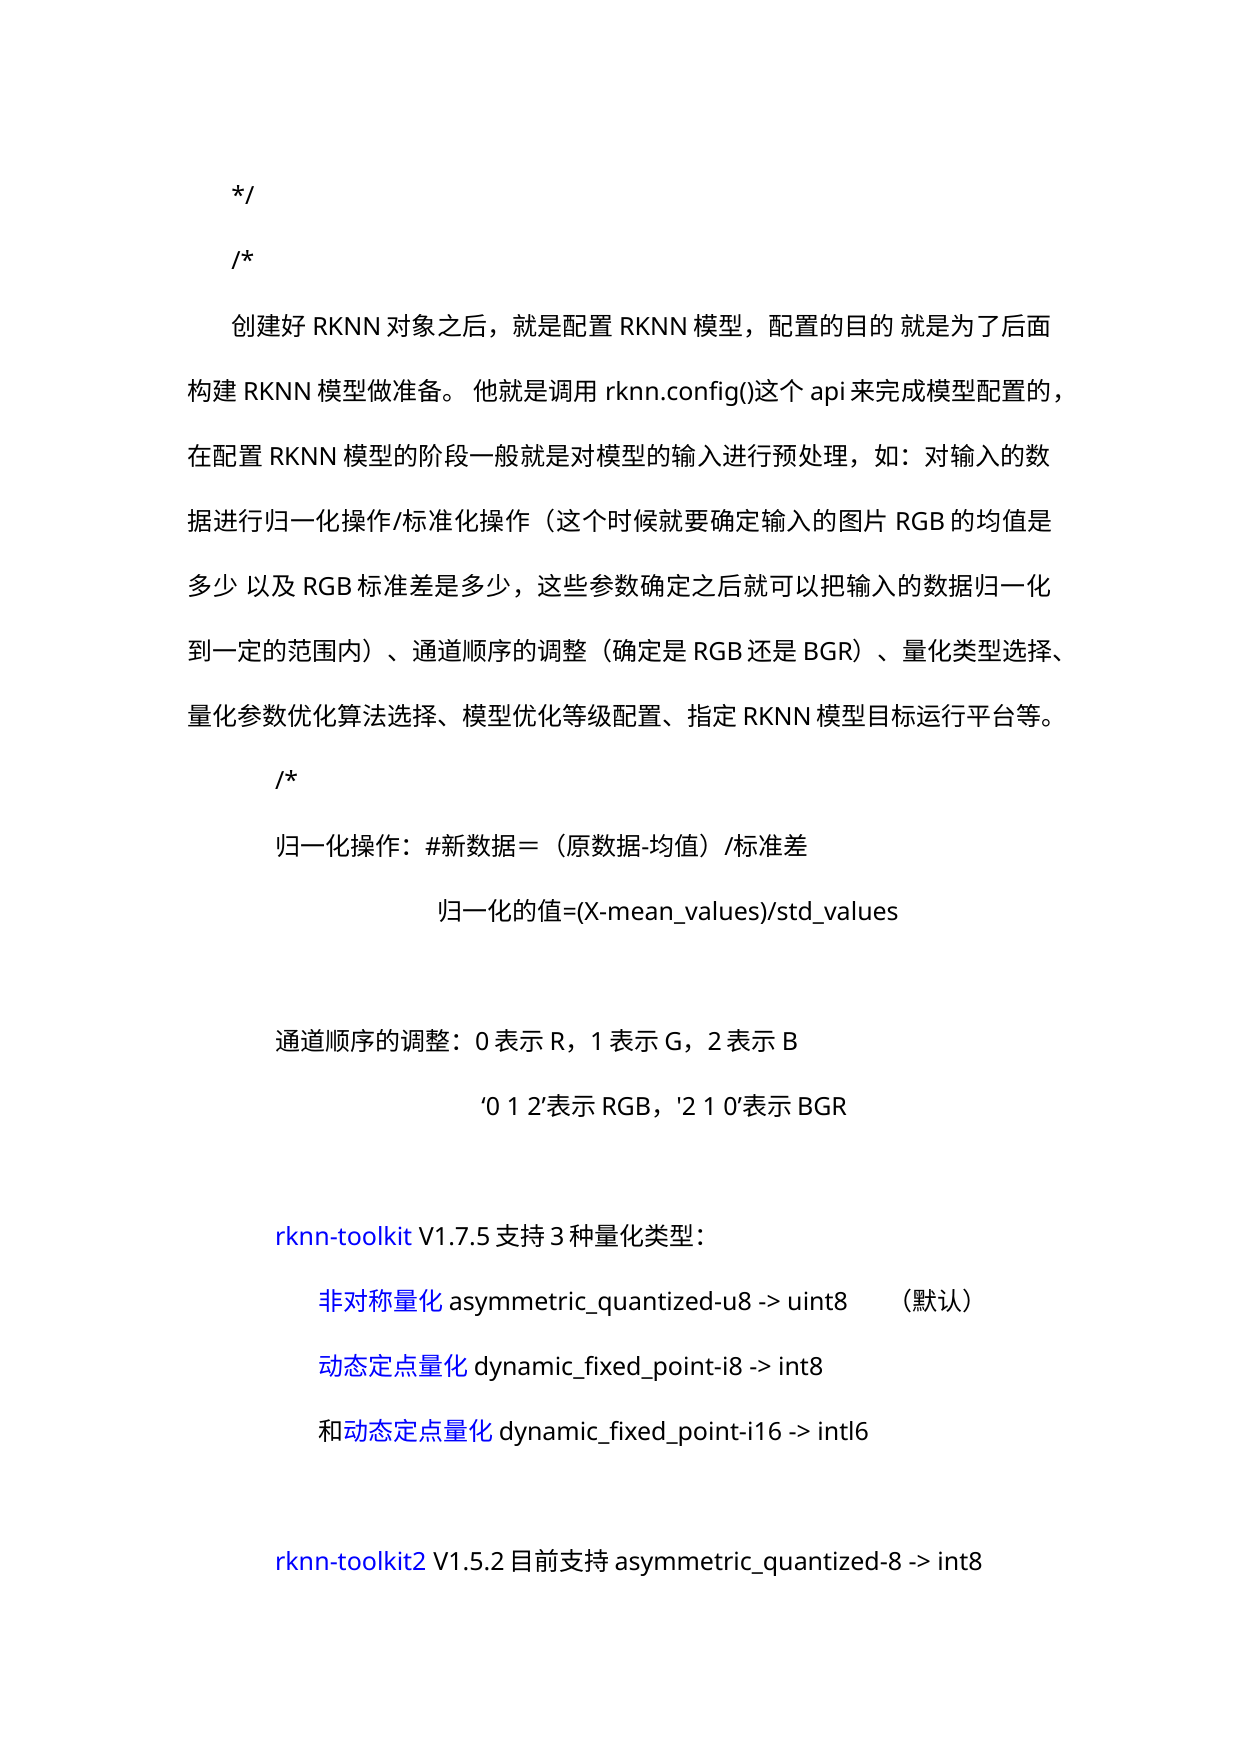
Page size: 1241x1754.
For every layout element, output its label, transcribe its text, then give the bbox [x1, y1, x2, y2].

list 非对称量化asymmetric_quantized-u8 -> uint8 （默认） [319, 1267, 1053, 1332]
list 和动态定点量化dynamic_fixed_point-i16 -> intl6 [275, 1397, 1053, 1462]
list /* [231, 227, 1053, 292]
list 归一化的值=(X-mean_values)/std_values [362, 877, 1053, 942]
list */ [231, 162, 1053, 227]
list 通道顺序的调整：0表示R，1表示G，2表示B [275, 1007, 1053, 1072]
list ‘0 1 2’表示RGB，'2 1 0’表示BGR [406, 1072, 1053, 1137]
list rknn-toolkit2 V1.5.2目前支持asymmetric_quantized-8 -> int8 [275, 1527, 1053, 1592]
list rknn-toolkit V1.7.5支持3种量化类型： [275, 1202, 1053, 1267]
list 归一化操作：#新数据＝（原数据-均值）/标准差 [231, 812, 1053, 877]
list 动态定点量化dynamic_fixed_point-i8 -> int8 [275, 1332, 1053, 1397]
list /* [231, 747, 1053, 812]
list 创建好RKNN对象之后，就是配置RKNN模型，配置的目的 就是为了后面构建RKNN模型做准备。 他就是调用rknn.config()这个api来完成模型配置的，在配置RKNN模型的阶段一般就是对模型的输入进行预处理，如：对输入的数据进行归一化操作/标准化操作（这个时候就要确定输入的图片RGB的均值是多少 以及RGB标准差是多少，这些参数确定之后就可以把输入的数据归一化到一定的范围内）、通道顺序的调整（确定是RGB还是BGR）、量化类型选择、量化参数优化算法选择、模型优化等级配置、指定RKNN模型目标运行平台等。 [187, 292, 1053, 747]
